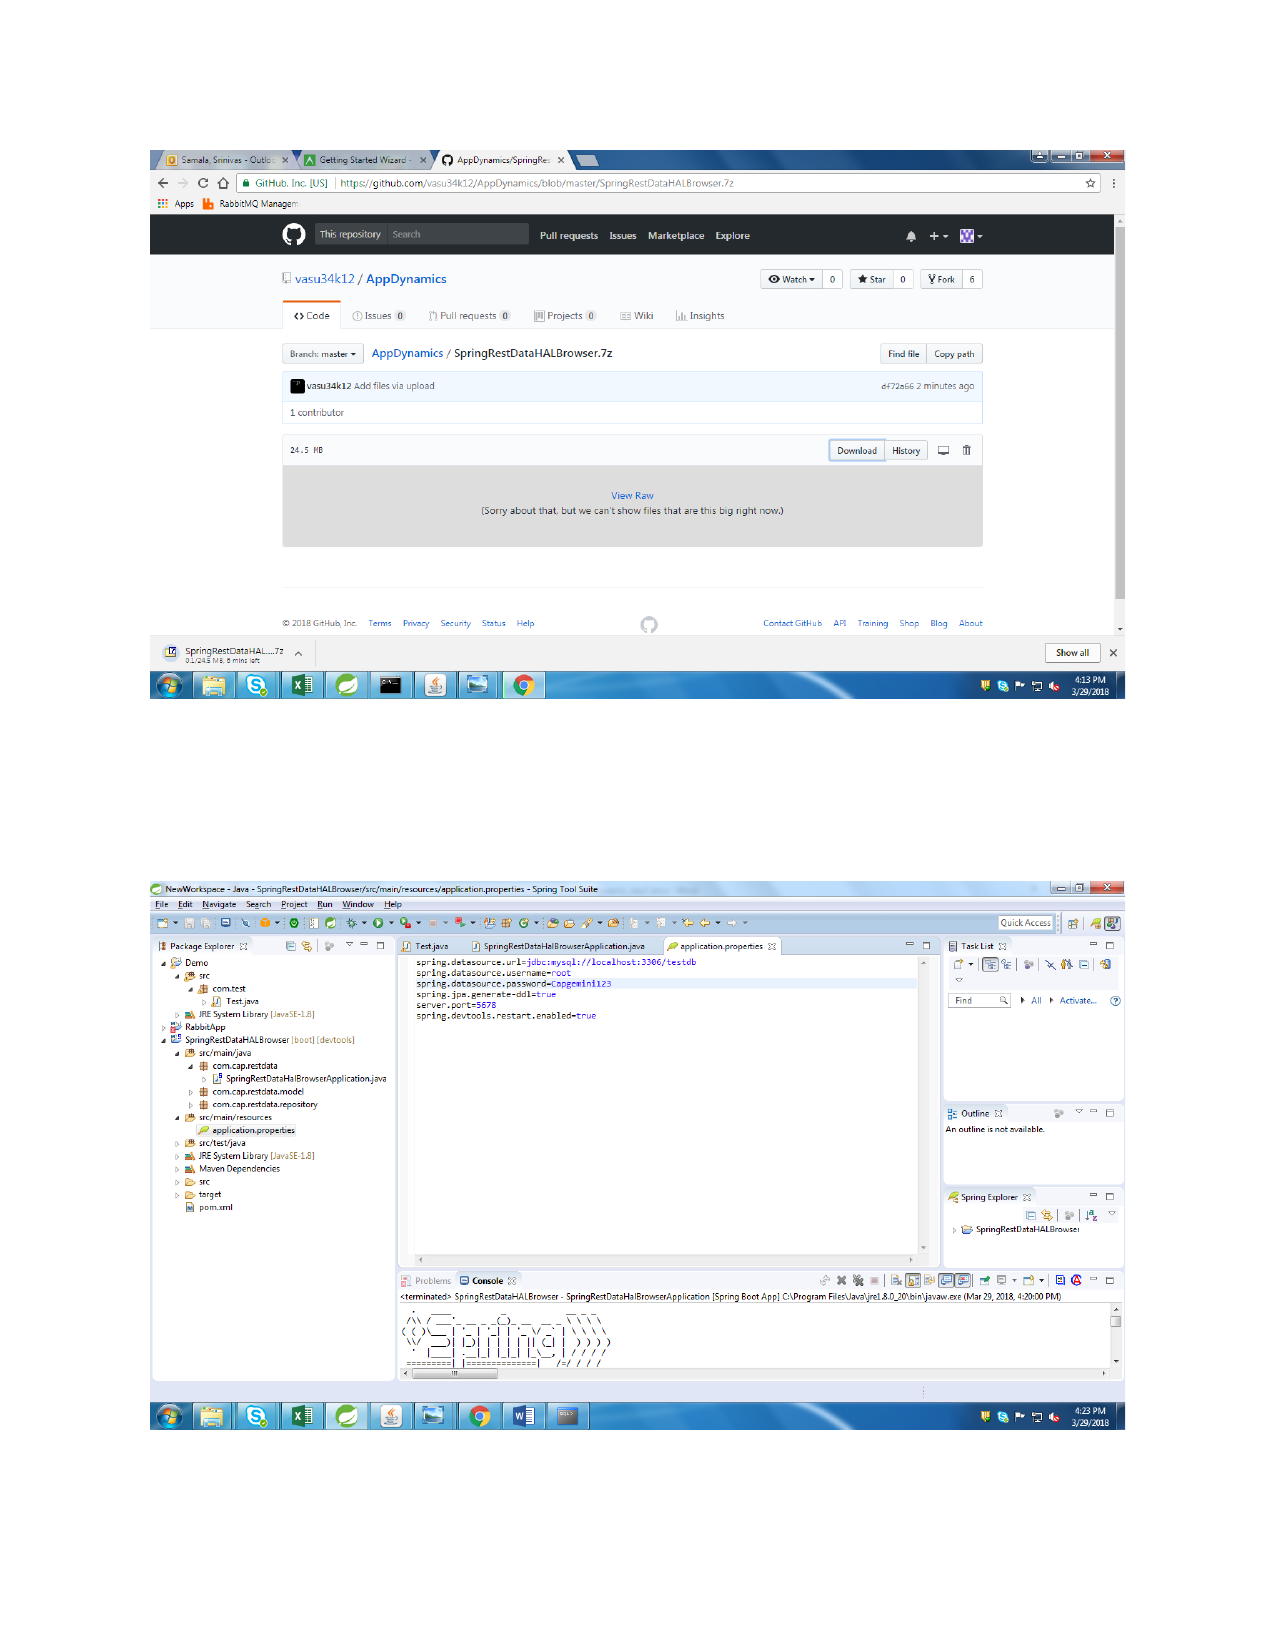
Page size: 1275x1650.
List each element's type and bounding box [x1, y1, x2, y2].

picture [150, 150, 1125, 699]
picture [150, 881, 1125, 1430]
